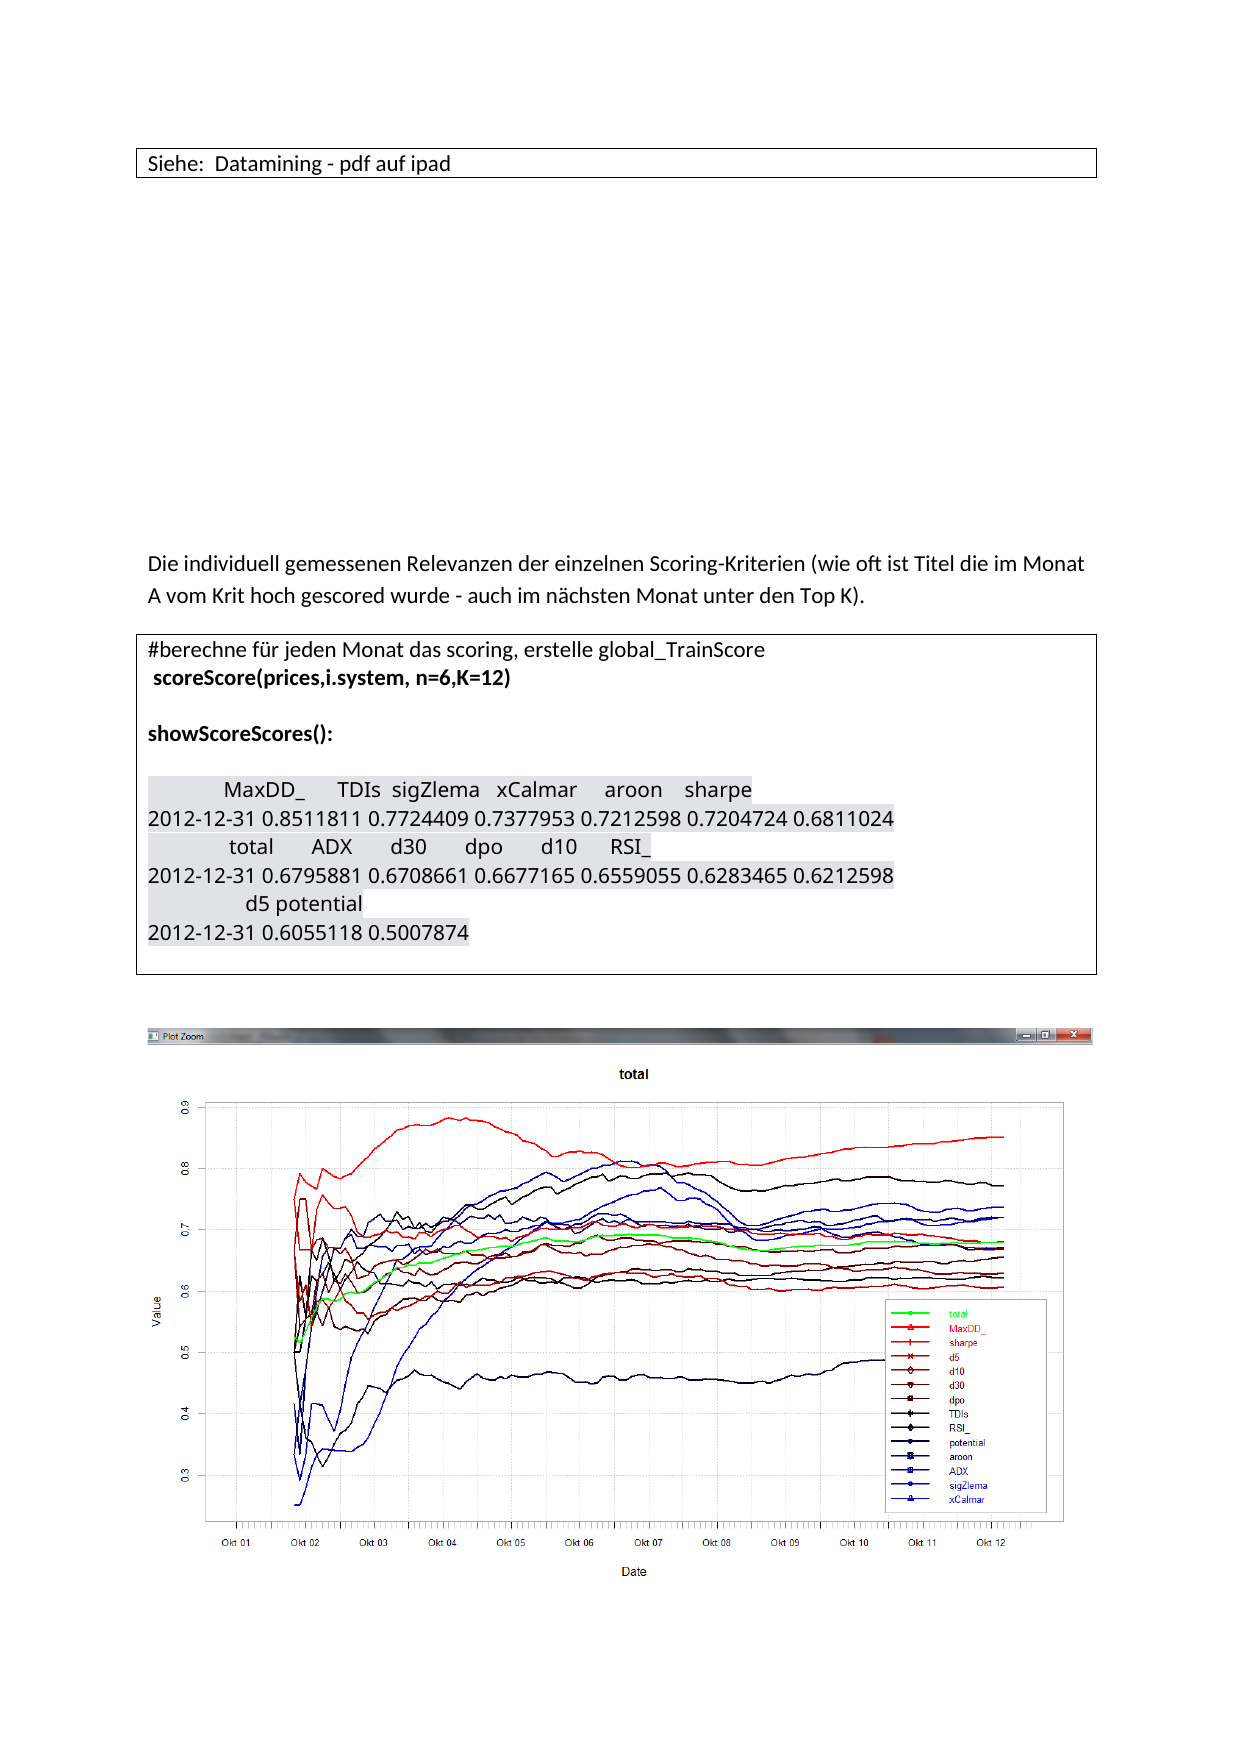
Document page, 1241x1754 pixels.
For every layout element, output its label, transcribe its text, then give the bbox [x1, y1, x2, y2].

table_header #berechne für jeden Monat das scoring, erstelle global_TrainScore scoreScore(prices,i.system, n=6,K=12) showScoreScores(): MaxDD_ TDIs sigZlema xCalmar aroon sharpe 2012-12-31 0.8511811 0.7724409 0.7377953 0.7212598 0.7204724 0.6811024 total ADX d30 dpo d10 RSI_ 2012-12-31 0.6795881 0.6708661 0.6677165 0.6559055 0.6283465 0.6212598 d5 potential 2012-12-31 0.6055118 0.5007874 [137, 635, 1096, 974]
text Die individuell gemessenen Relevanzen der einzelnen Scoring-Kriterien (wie oft ist Titel die im Monat A vom Krit hoch gescored wurde - auch im nächsten Monat unter den Top K). [148, 549, 1093, 609]
picture [147, 1028, 1093, 1593]
table_cell Siehe: Datamining - pdf auf ipad [137, 149, 1096, 177]
